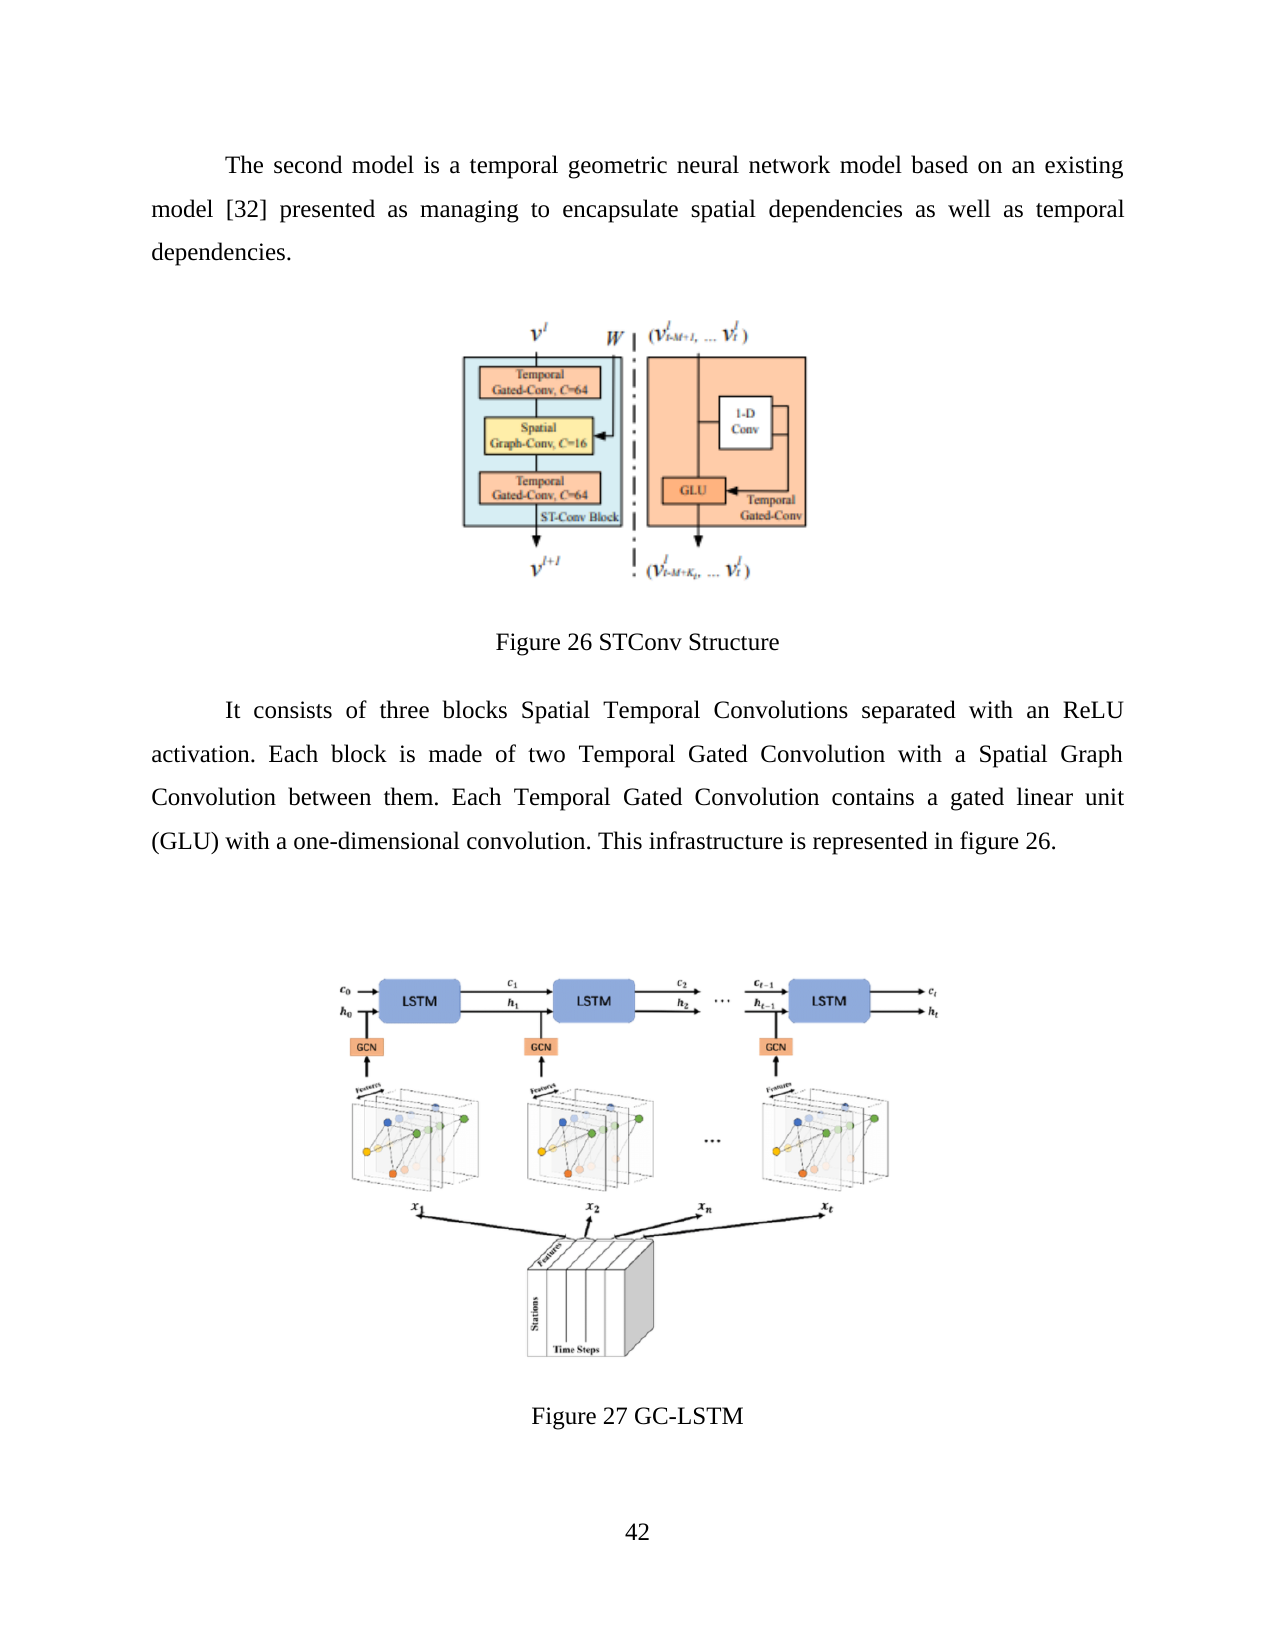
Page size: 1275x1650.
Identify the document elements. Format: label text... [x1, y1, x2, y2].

picture [456, 305, 819, 589]
text Figure 26 STConv Structure [150, 627, 1125, 656]
text The second model is a temporal geometric neural network model based on an existing model presented as managing to encapsulate spatial dependencies as well as temporal dependencies. [151, 150, 1125, 266]
text Figure 27 GC-LSTM [150, 1401, 1125, 1430]
picture [333, 962, 942, 1363]
text It consists of three blocks Spatial Temporal Convolutions separated with an ReLU activation. Each block is made of two Temporal Gated Convolution with a Spatial Graph Convolution between them. Each Temporal Gated Convolution contains a gated linear unit (GLU) with a one-dimensional convolution. This infrastructure is represented in figure 26. [151, 695, 1125, 855]
